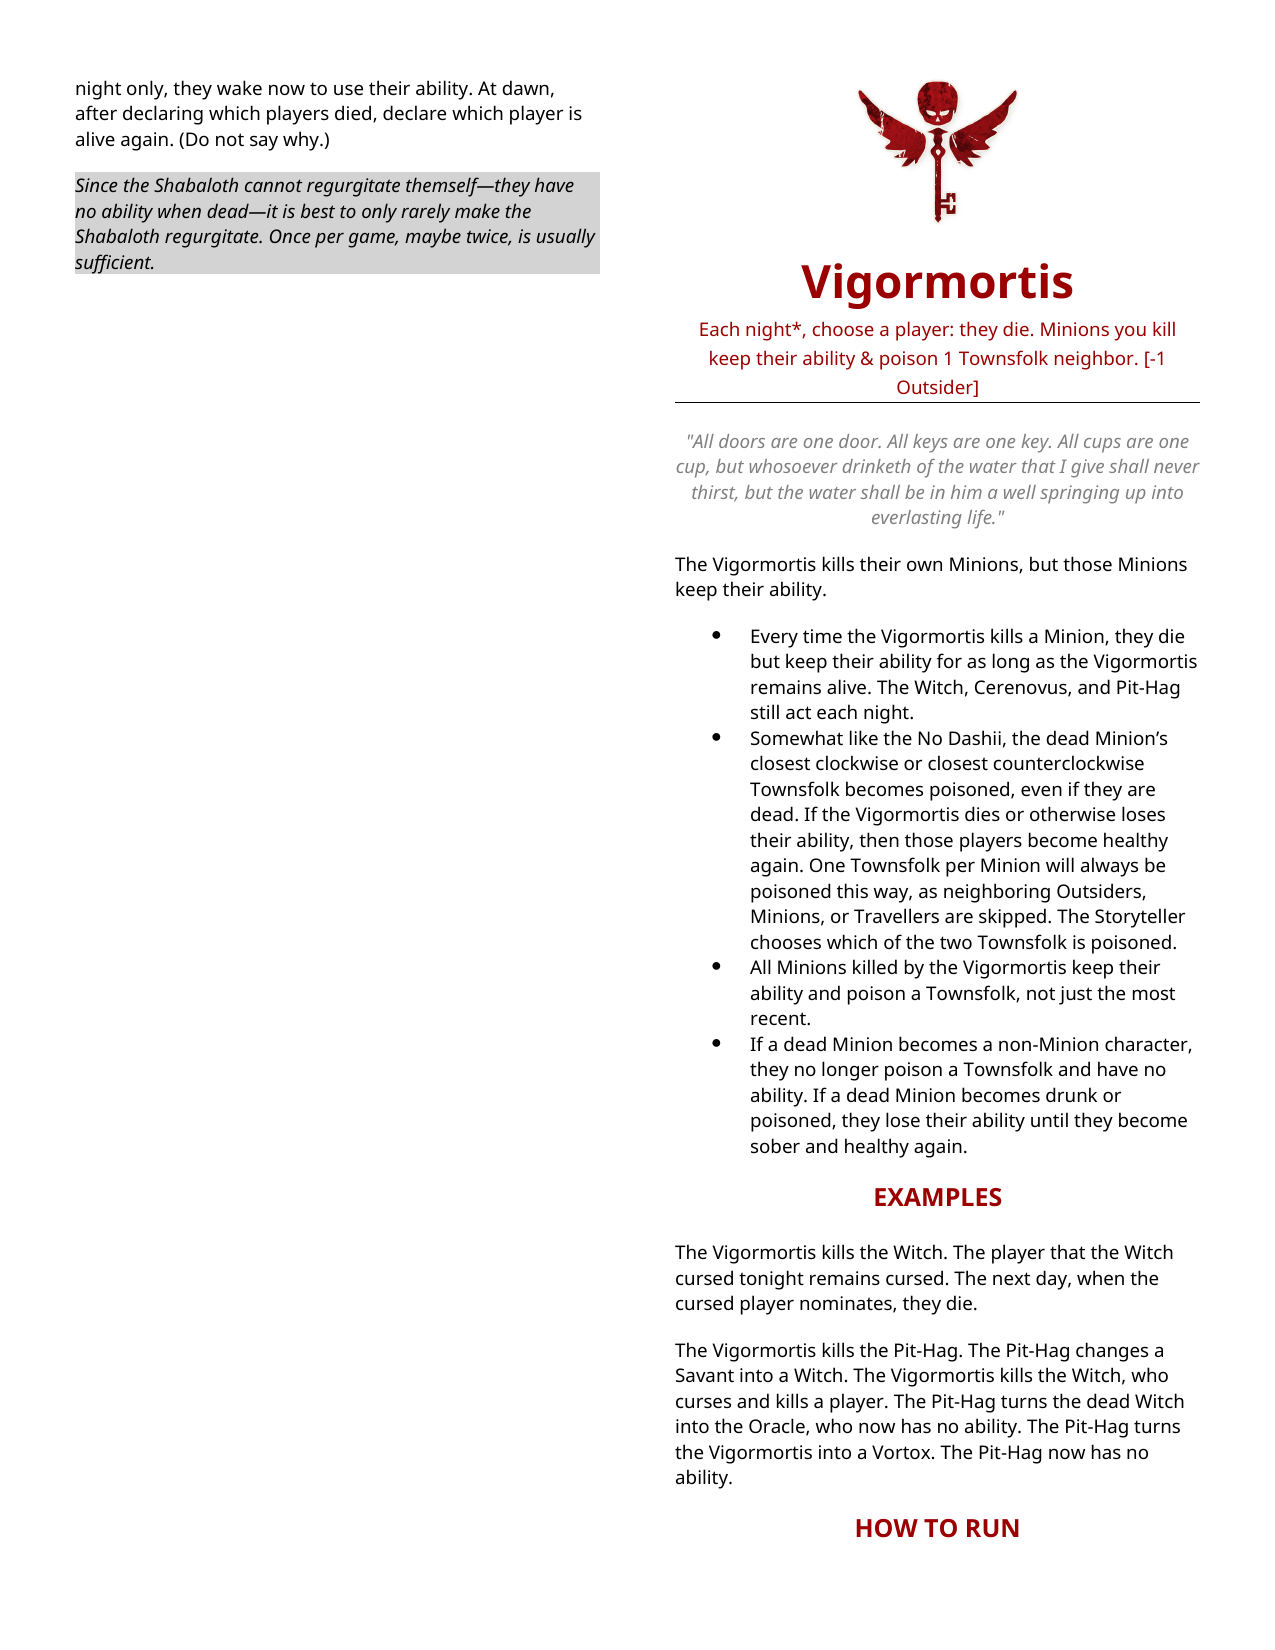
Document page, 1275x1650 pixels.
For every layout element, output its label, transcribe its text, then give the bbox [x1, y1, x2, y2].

text The Vigormortis kills their own Minions, but those Minions keep their ability. [675, 551, 1200, 602]
list Every time the Vigormortis kills a Minion, they die but keep their ability for as long as the Vigormortis remains alive. The Witch, Cerenovus, and Pit-Hag still act each night. [712, 623, 1200, 725]
text The Vigormortis kills the Pit-Hag. The Pit-Hag changes a Savant into a Witch. The Vigormortis kills the Witch, who curses and kills a player. The Pit-Hag turns the dead Witch into the Oracle, who now has no ability. The Pit-Hag turns the Vigormortis into a Vortox. The Pit-Hag now has no ability. [675, 1337, 1200, 1490]
text HOW TO RUN [675, 1511, 1200, 1545]
list If a dead Minion becomes a non-Minion character, they no longer poison a Townsfolk and have no ability. If a dead Minion becomes drunk or poisoned, they lose their ability until they become sober and healthy again. [712, 1031, 1200, 1159]
list Somewhat like the No Dashii, the dead Minion’s closest clockwise or closest counterclockwise Townsfolk becomes poisoned, even if they are dead. If the Vigormortis dies or otherwise loses their ability, then those players become healthy again. One Townsfolk per Minion will always be poisoned this way, as neighboring Outsiders, Minions, or Travellers are skipped. The Storyteller chooses which of the two Townsfolk is poisoned. [712, 725, 1200, 955]
text "All doors are one door. All keys are one key. All cups are one cup, but whosoever drinketh of the water that I give shall never thirst, but the water shall be in him a well springing up into everlasting life." [675, 428, 1200, 530]
text Vigormortis Each night*, choose a player: they die. Minions you kill keep their ability & poison 1 Townsfolk neighbor. [-1 Outsider] [675, 250, 1200, 402]
text EXAMPLES [675, 1180, 1200, 1214]
list All Minions killed by the Vigormortis keep their ability and poison a Townsfolk, not just the most recent. [712, 955, 1200, 1031]
text Since the Shabaloth cannot regurgitate themself—they have no ability when dead—it is best to only rarely make the Shabaloth regurgitate. Once per game, maybe twice, is usually sufficient. [75, 172, 600, 274]
text The Vigormortis kills the Witch. The player that the Witch cursed tonight remains cursed. The next day, when the cursed player nominates, they die. [675, 1240, 1200, 1316]
picture [854, 75, 1021, 225]
